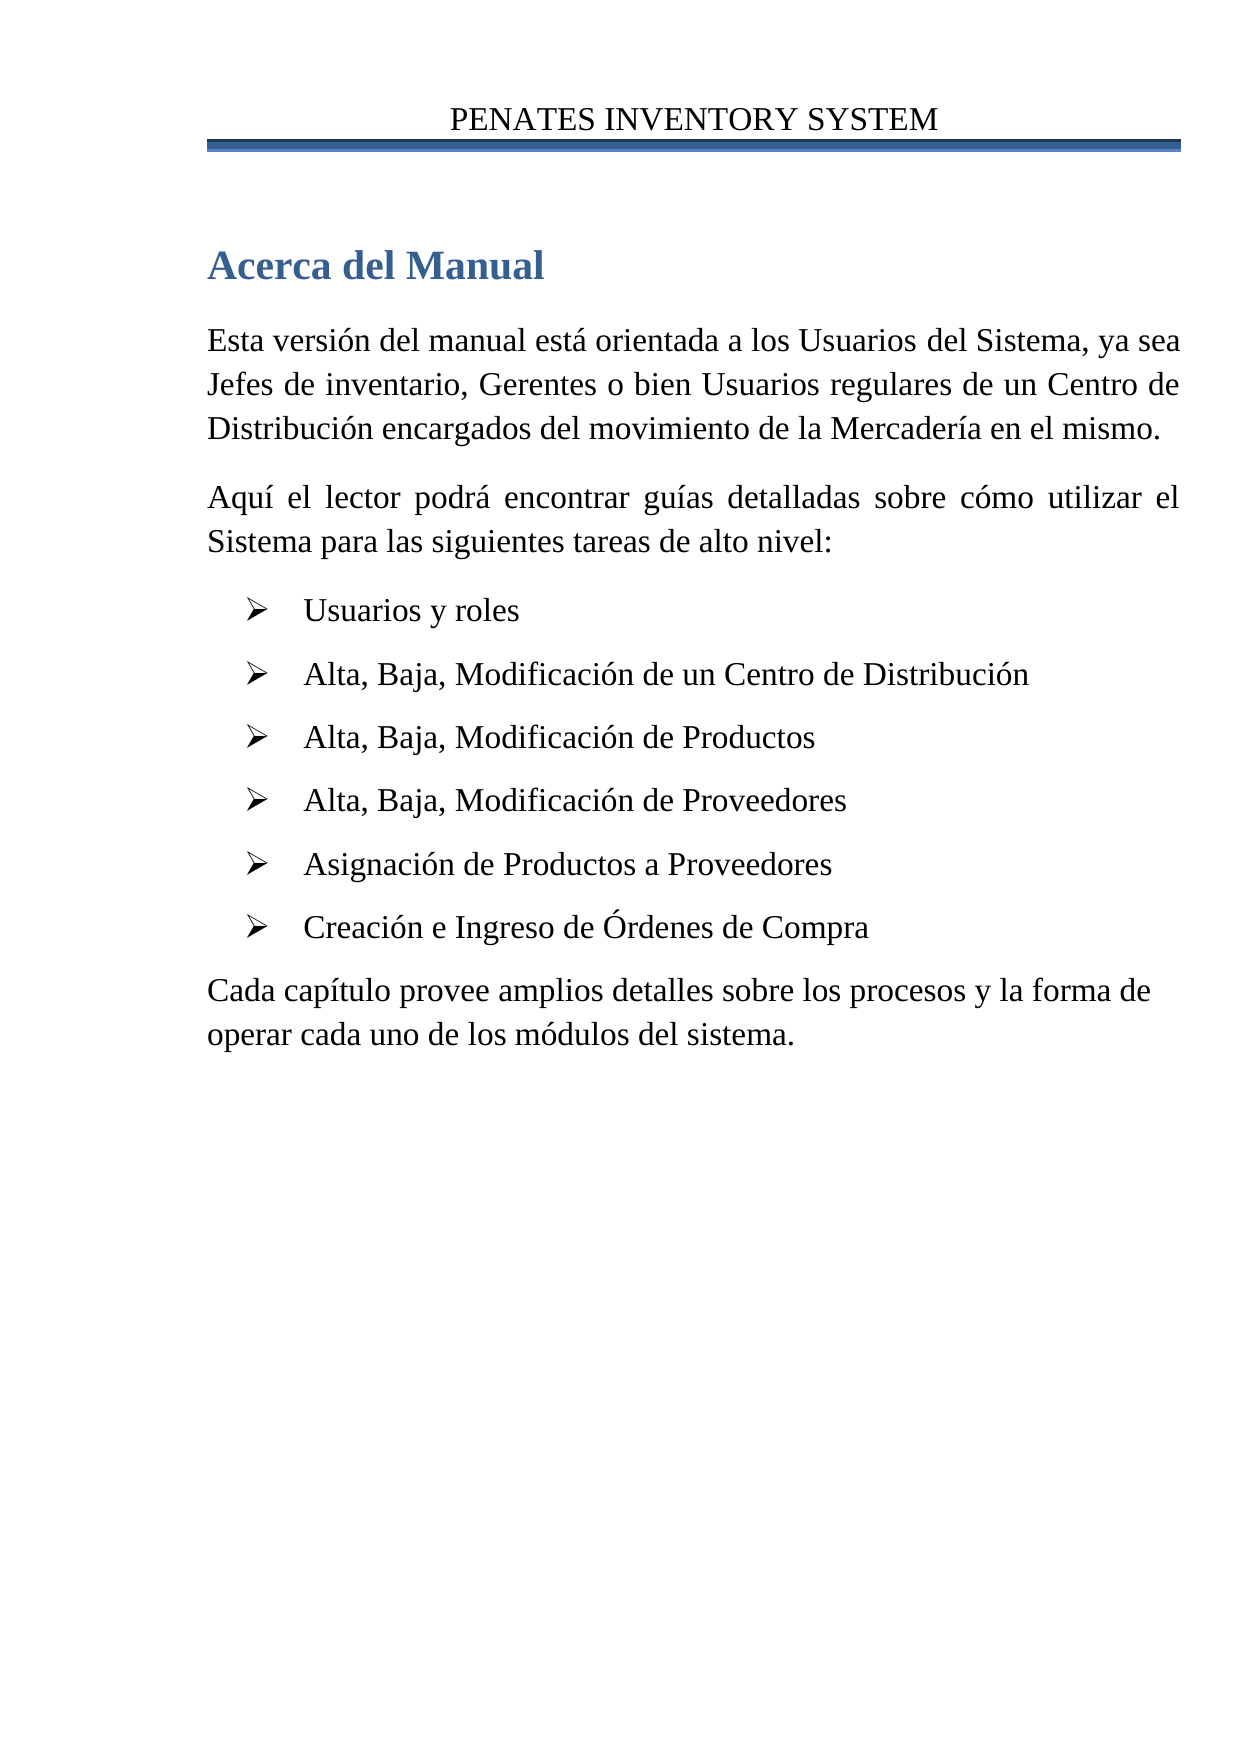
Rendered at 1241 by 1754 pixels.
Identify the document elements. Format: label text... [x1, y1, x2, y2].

list Creación e Ingreso de Órdenes de Compra [244, 907, 1181, 946]
list Usuarios y roles [244, 591, 1181, 629]
list Alta, Baja, Modificación de Proveedores [244, 781, 1181, 819]
list Alta, Baja, Modificación de un Centro de Distribución [244, 654, 1181, 692]
text Esta versión del manual está orientada a los Usuarios del Sistema, ya sea Jefes de inventario, Gerentes o bien Usuarios regulares de un Centro de Distribución encargados del movimiento de la Mercadería en el mismo. [207, 320, 1181, 447]
list Asignación de Productos a Proveedores [244, 844, 1181, 882]
text Aquí el lector podrá encontrar guías detalladas sobre cómo utilizar el Sistema para las siguientes tareas de alto nivel: [207, 477, 1181, 560]
text Cada capítulo provee amplios detalles sobre los procesos y la forma de operar cada uno de los módulos del sistema. [207, 971, 1181, 1053]
list Alta, Baja, Modificación de Productos [244, 717, 1181, 756]
text Acerca del Manual [207, 240, 1181, 288]
